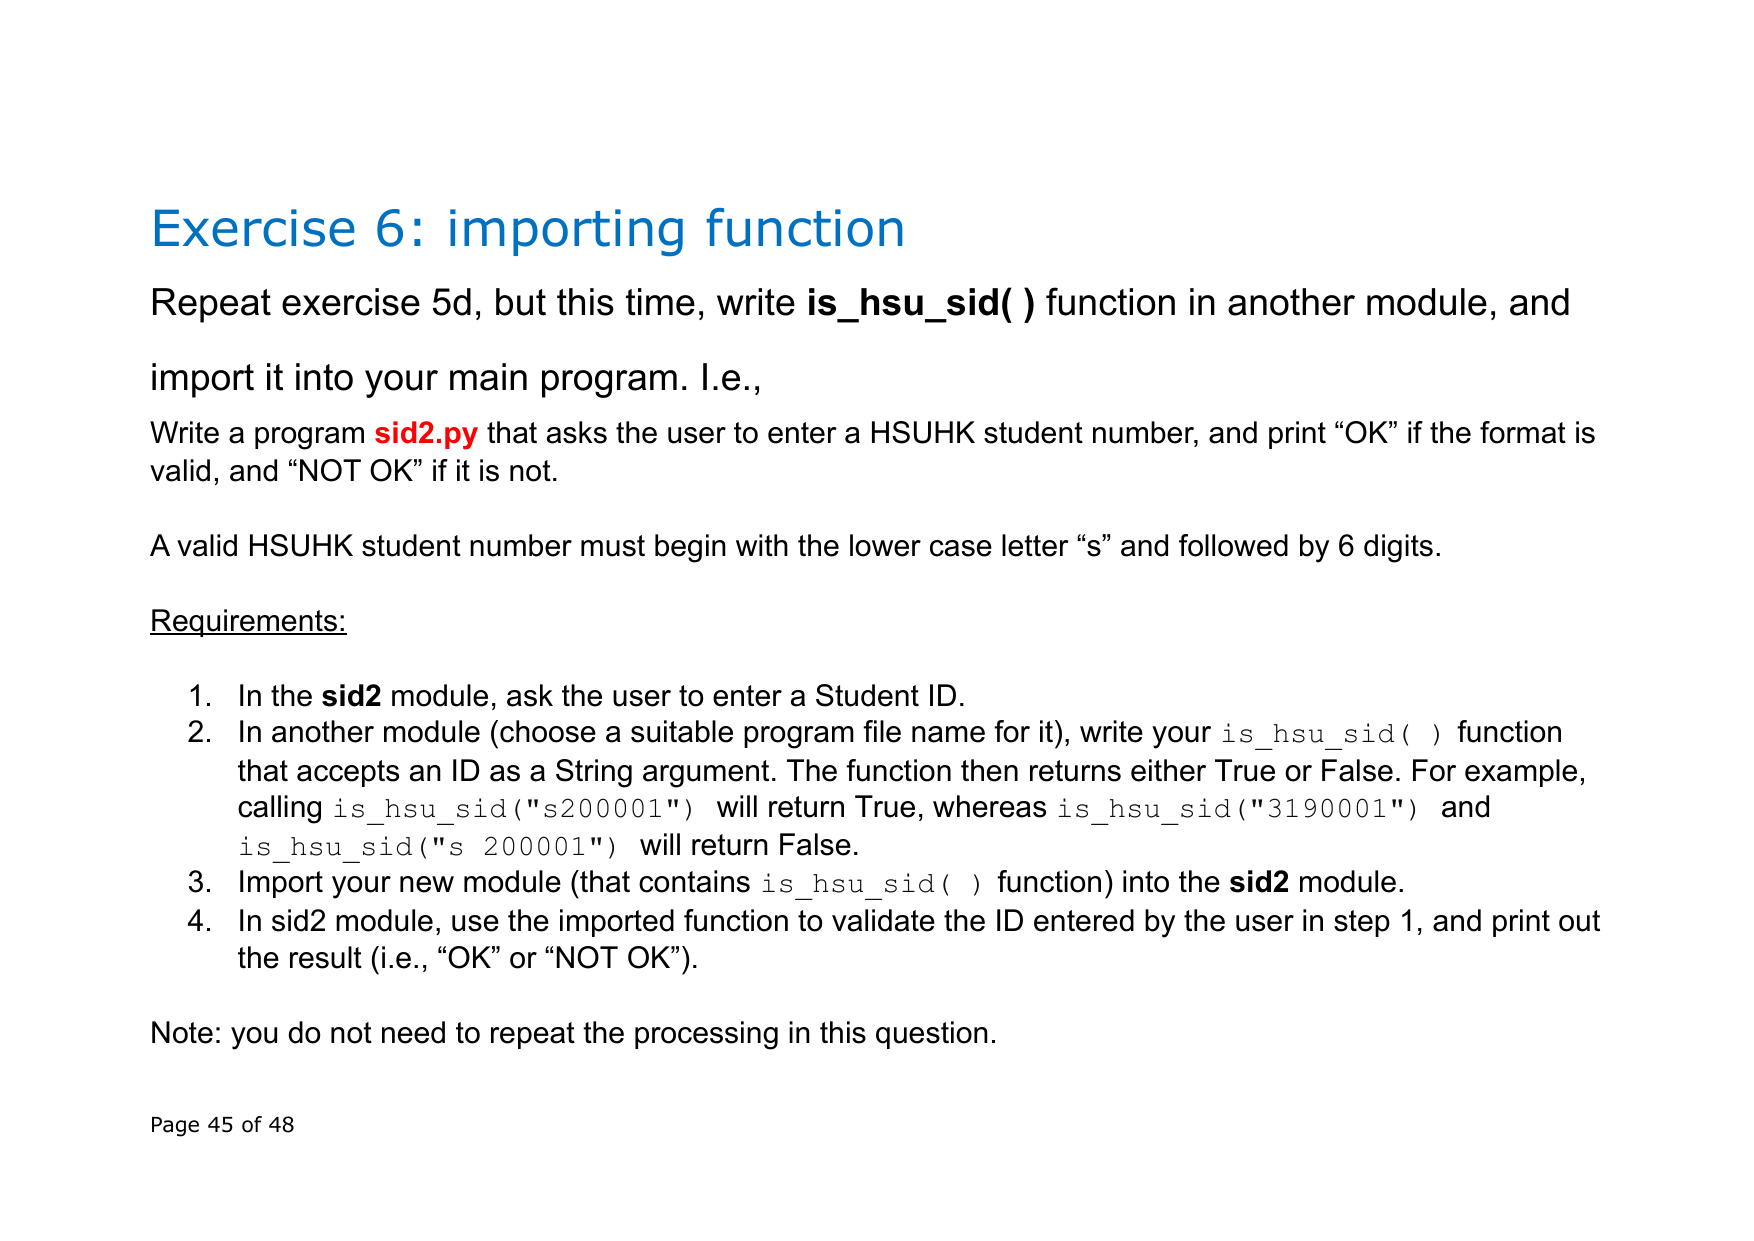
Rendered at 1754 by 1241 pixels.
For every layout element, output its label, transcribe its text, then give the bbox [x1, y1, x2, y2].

text Note: you do not need to repeat the processing in this question. [150, 1014, 1604, 1051]
list Import your new module (that contains is_hsu_sid( ) function) into the sid2 module. [187, 864, 1604, 901]
text A valid HSUHK student number must begin with the lower case letter “s” and followed by 6 digits. [150, 526, 1604, 564]
text Write a program sid2.py that asks the user to enter a HSUHK student number, and print “OK” if the format is valid, and “NOT OK” if it is not. [150, 414, 1604, 489]
list In the sid2 module, ask the user to enter a Student ID. [187, 676, 1604, 714]
text Exercise 6: importing function [150, 189, 1604, 264]
list In sid2 module, use the imported function to validate the ID entered by the user in step 1, and print out the result (i.e., “OK” or “NOT OK”). [187, 901, 1604, 976]
list In another module (choose a suitable program file name for it), write your is_hsu_sid( ) function that accepts an ID as a String argument. The function then returns either True or False. For example, calling is_hsu_sid("s200001") will return True, whereas is_hsu_sid("3190001") and is_hsu_sid("s 200001") will return False. [187, 714, 1604, 864]
text Requirements: [150, 601, 1604, 639]
text Repeat exercise 5d, but this time, write is_hsu_sid( ) function in another module, and import it into your main program. I.e., [150, 264, 1604, 414]
